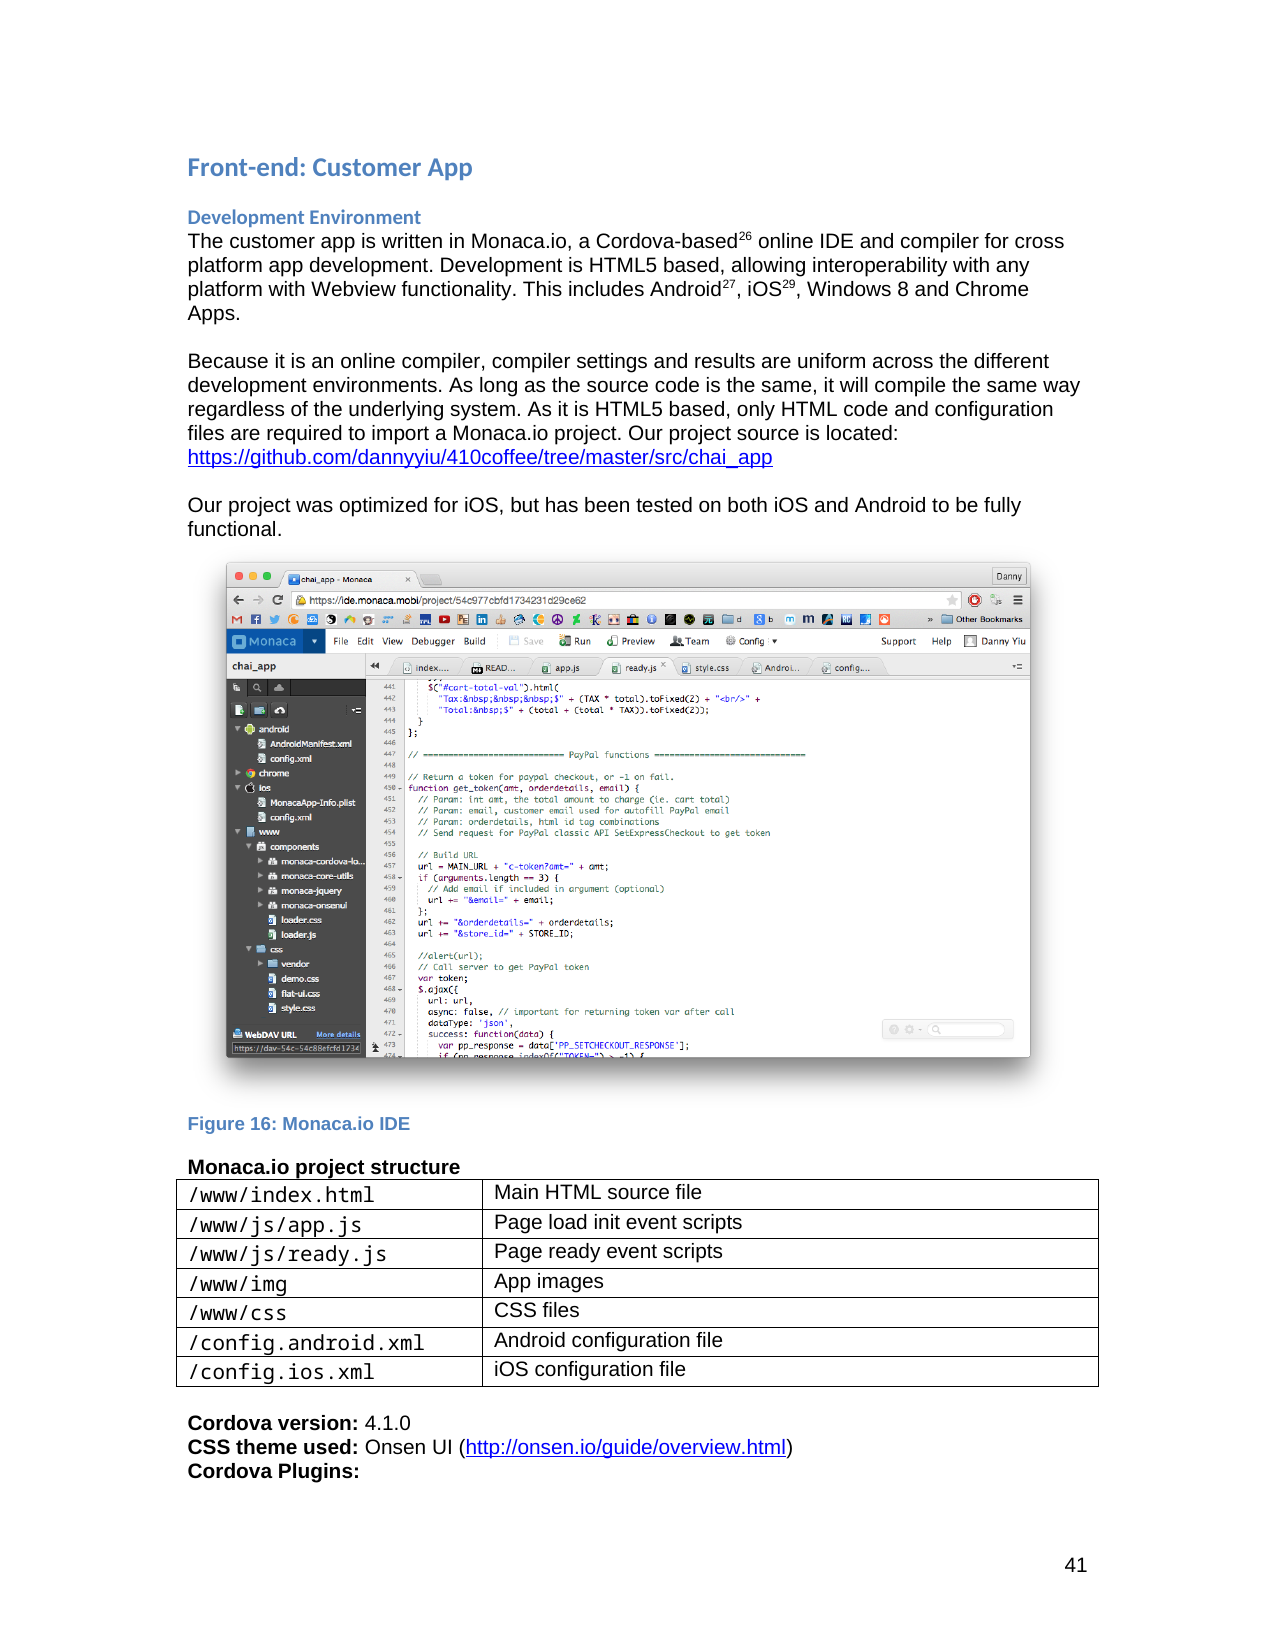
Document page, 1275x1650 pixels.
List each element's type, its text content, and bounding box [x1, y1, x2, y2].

picture [187, 540, 1069, 1113]
text The customer app is written in Monaca.io, a Cordova-based26 online IDE and compiler for cross platform app development. Development is HTML5 based, allowing interoperability with any platform with Webview functionality. This includes Android27, iOS29, Windows 8 and Chrome Apps. [187, 229, 1087, 325]
table_cell /www/css [177, 1298, 482, 1327]
table_cell iOS configuration file [483, 1357, 1098, 1386]
subtitle Front-end: Customer App [187, 150, 1087, 183]
text Monaca.io project structure [187, 1155, 1087, 1179]
table_header Main HTML source file [483, 1180, 1098, 1209]
table_cell /config.android.xml [177, 1328, 482, 1356]
table_cell /www/img [177, 1269, 482, 1297]
table_cell Page load init event scripts [483, 1210, 1098, 1238]
text Our project was optimized for iOS, but has been tested on both iOS and Android to be fully functional. [187, 493, 1087, 541]
text CSS theme used: Onsen UI (http://onsen.io/guide/overview.html) [187, 1434, 1087, 1458]
table_cell /www/js/ready.js [177, 1239, 482, 1268]
subtitle Development Environment [187, 204, 1087, 229]
text Cordova Plugins: [187, 1458, 1087, 1482]
text Figure : Monaca.io IDE [187, 1113, 1087, 1134]
text Because it is an online compiler, compiler settings and results are uniform across the different development environments. As long as the source code is the same, it will compile the same way regardless of the underlying system. As it is HTML5 based, only HTML code and configuration files are required to import a Monaca.io project. Our project source is located: https://github.com/dannyyiu/410coffee/tree/master/src/chai_app [187, 349, 1087, 469]
table_header /www/index.html [177, 1180, 482, 1209]
table_cell /config.ios.xml [177, 1357, 482, 1386]
table_cell Page ready event scripts [483, 1239, 1098, 1268]
table_cell /www/js/app.js [177, 1210, 482, 1238]
table_cell CSS files [483, 1298, 1098, 1327]
table_cell App images [483, 1269, 1098, 1297]
text Cordova version: 4.1.0 [187, 1411, 1087, 1434]
table_cell Android configuration file [483, 1328, 1098, 1356]
